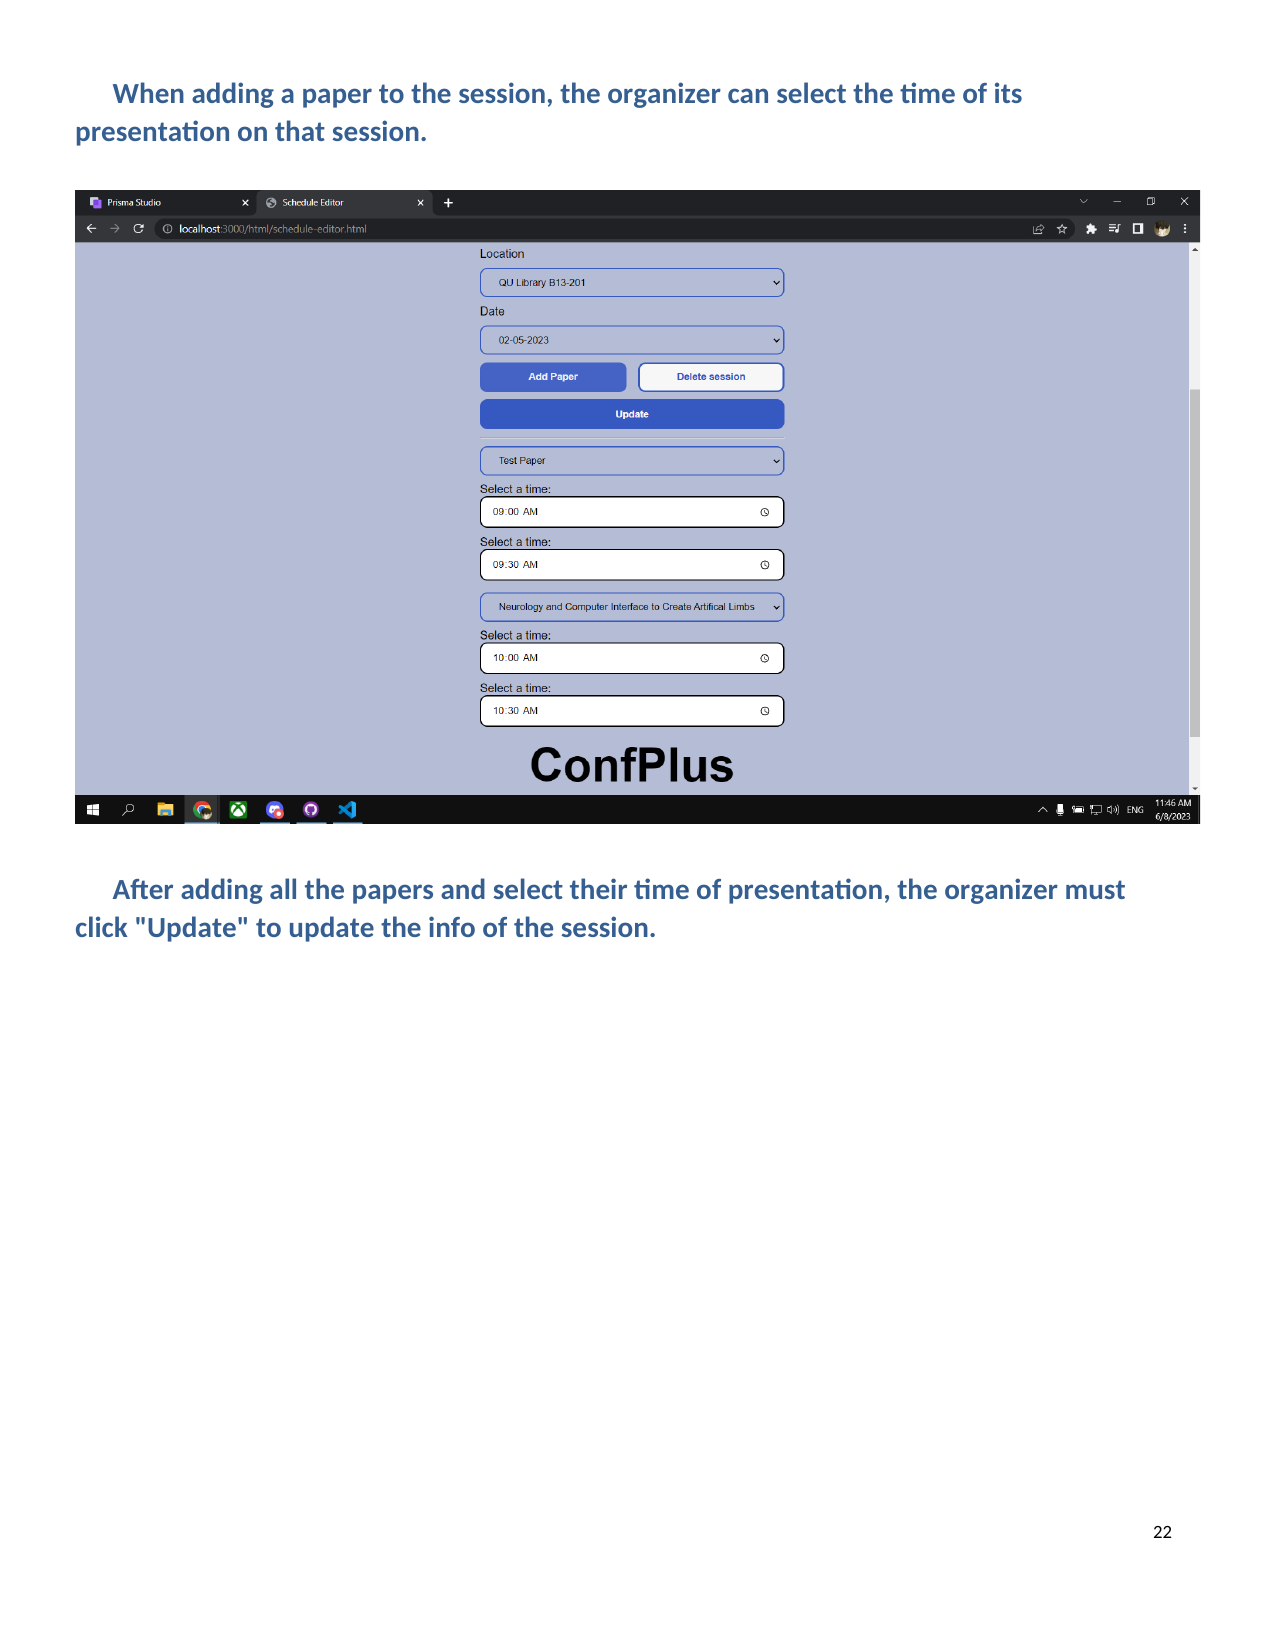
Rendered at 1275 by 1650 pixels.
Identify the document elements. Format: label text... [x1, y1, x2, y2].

subtitle When adding a paper to the session, the organizer can select the time of its presentation on that session. [75, 75, 1173, 190]
picture [75, 190, 1200, 824]
subtitle After adding all the papers and select their time of presentation, the organizer must click "Update" to update the info of the session. [75, 871, 1173, 945]
